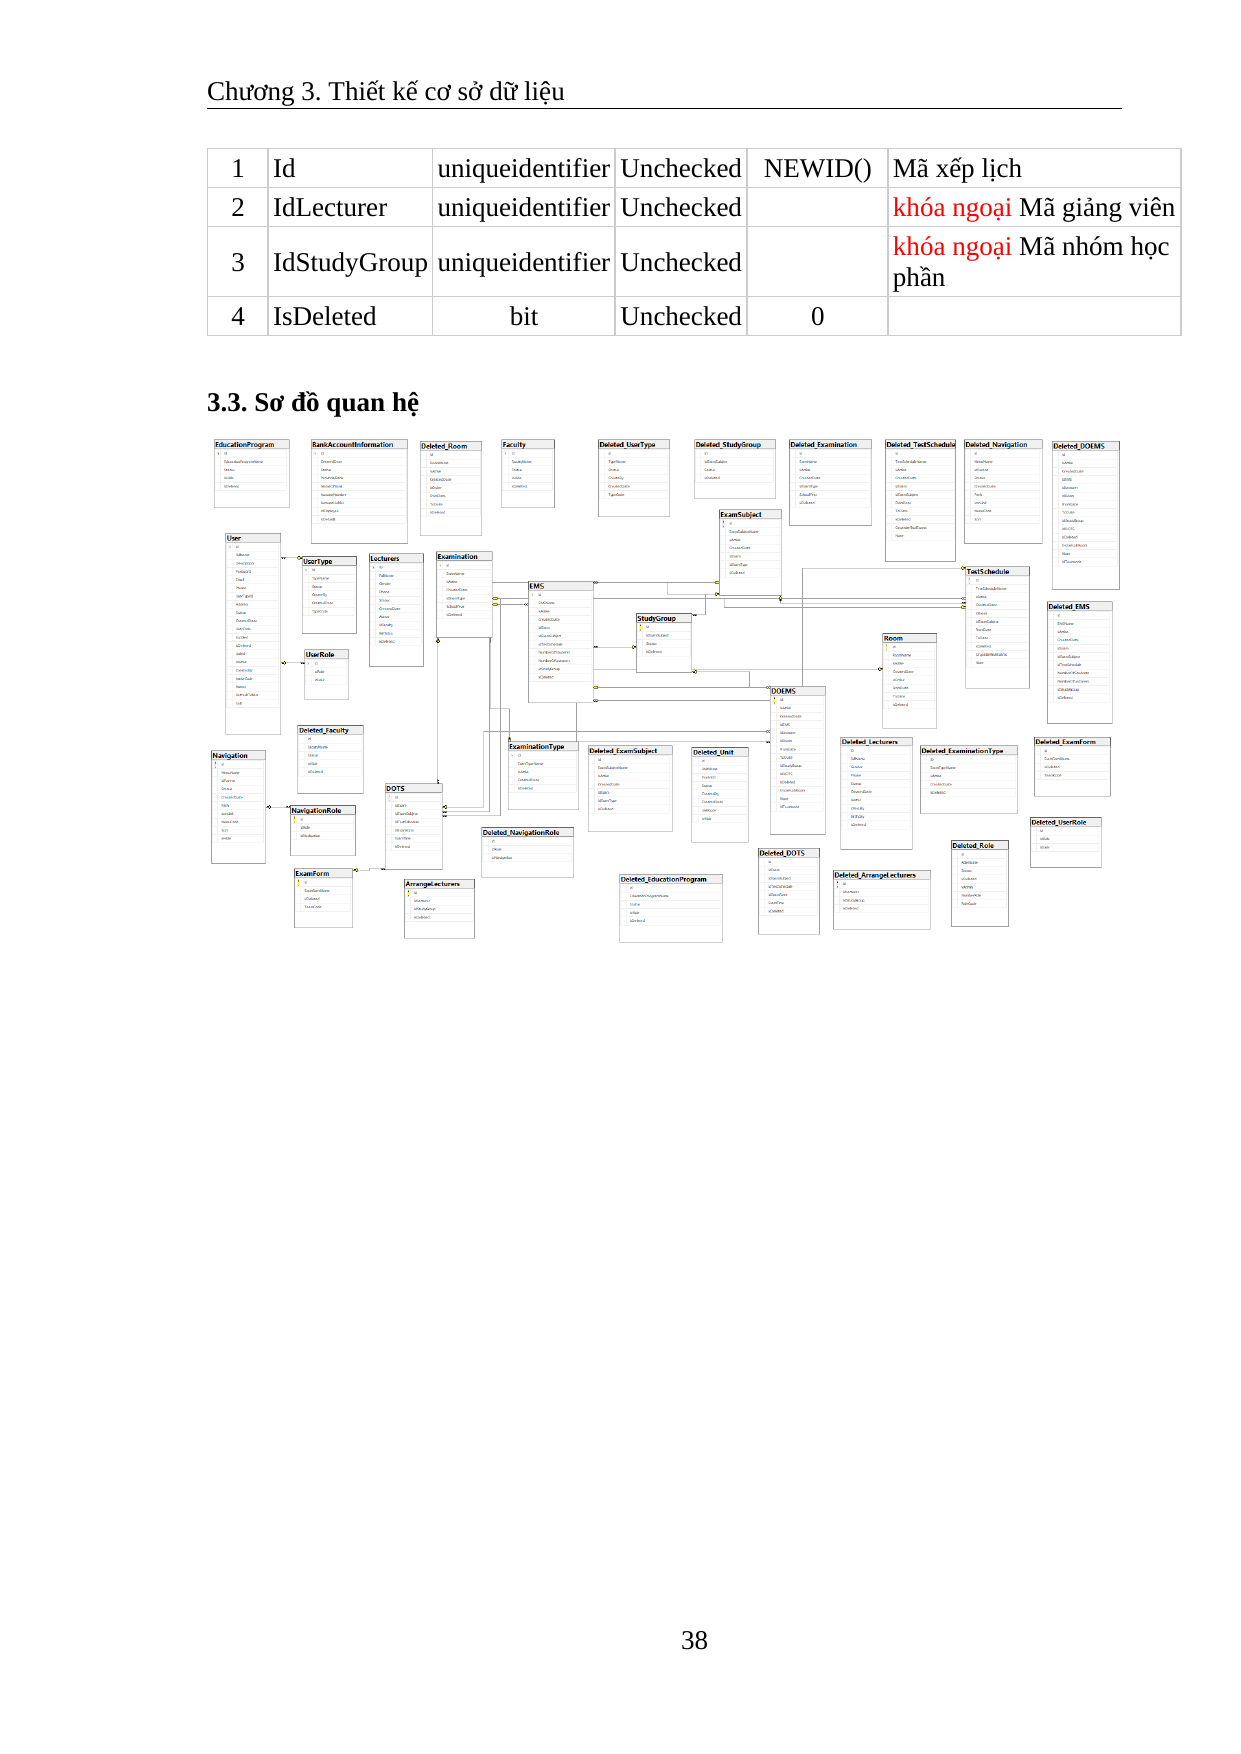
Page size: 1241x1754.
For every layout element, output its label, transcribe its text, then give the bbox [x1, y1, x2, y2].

table_cell uniqueidentifier [433, 227, 614, 296]
table_cell IsDeleted [269, 297, 432, 335]
table_cell Unchecked [616, 297, 746, 335]
table_cell 2 [208, 188, 267, 226]
table_cell uniqueidentifier [433, 188, 614, 226]
table_cell Mã xếp lịch [889, 149, 1180, 187]
table_cell 1 [208, 149, 267, 187]
table_cell [748, 188, 887, 226]
table_cell uniqueidentifier [433, 149, 614, 187]
table_cell Unchecked [616, 227, 746, 296]
table_cell IdLecturer [269, 188, 432, 226]
table_cell bit [433, 297, 614, 335]
table_cell 0 [748, 297, 887, 335]
table_cell NEWID() [748, 149, 887, 187]
table_cell 3 [208, 227, 267, 296]
table_cell [748, 227, 887, 296]
text Sơ đồ quan hệ [207, 387, 1122, 418]
table_cell Id [269, 149, 432, 187]
table_cell Unchecked [616, 149, 746, 187]
table_cell IdStudyGroup [269, 227, 432, 296]
table_cell khóa ngoại Mã nhóm học phần [889, 227, 1180, 296]
table_cell 4 [208, 297, 267, 335]
table_cell Unchecked [616, 188, 746, 226]
picture [206, 433, 1123, 945]
table_cell [889, 297, 1180, 335]
table_cell khóa ngoại Mã giảng viên [889, 188, 1180, 226]
